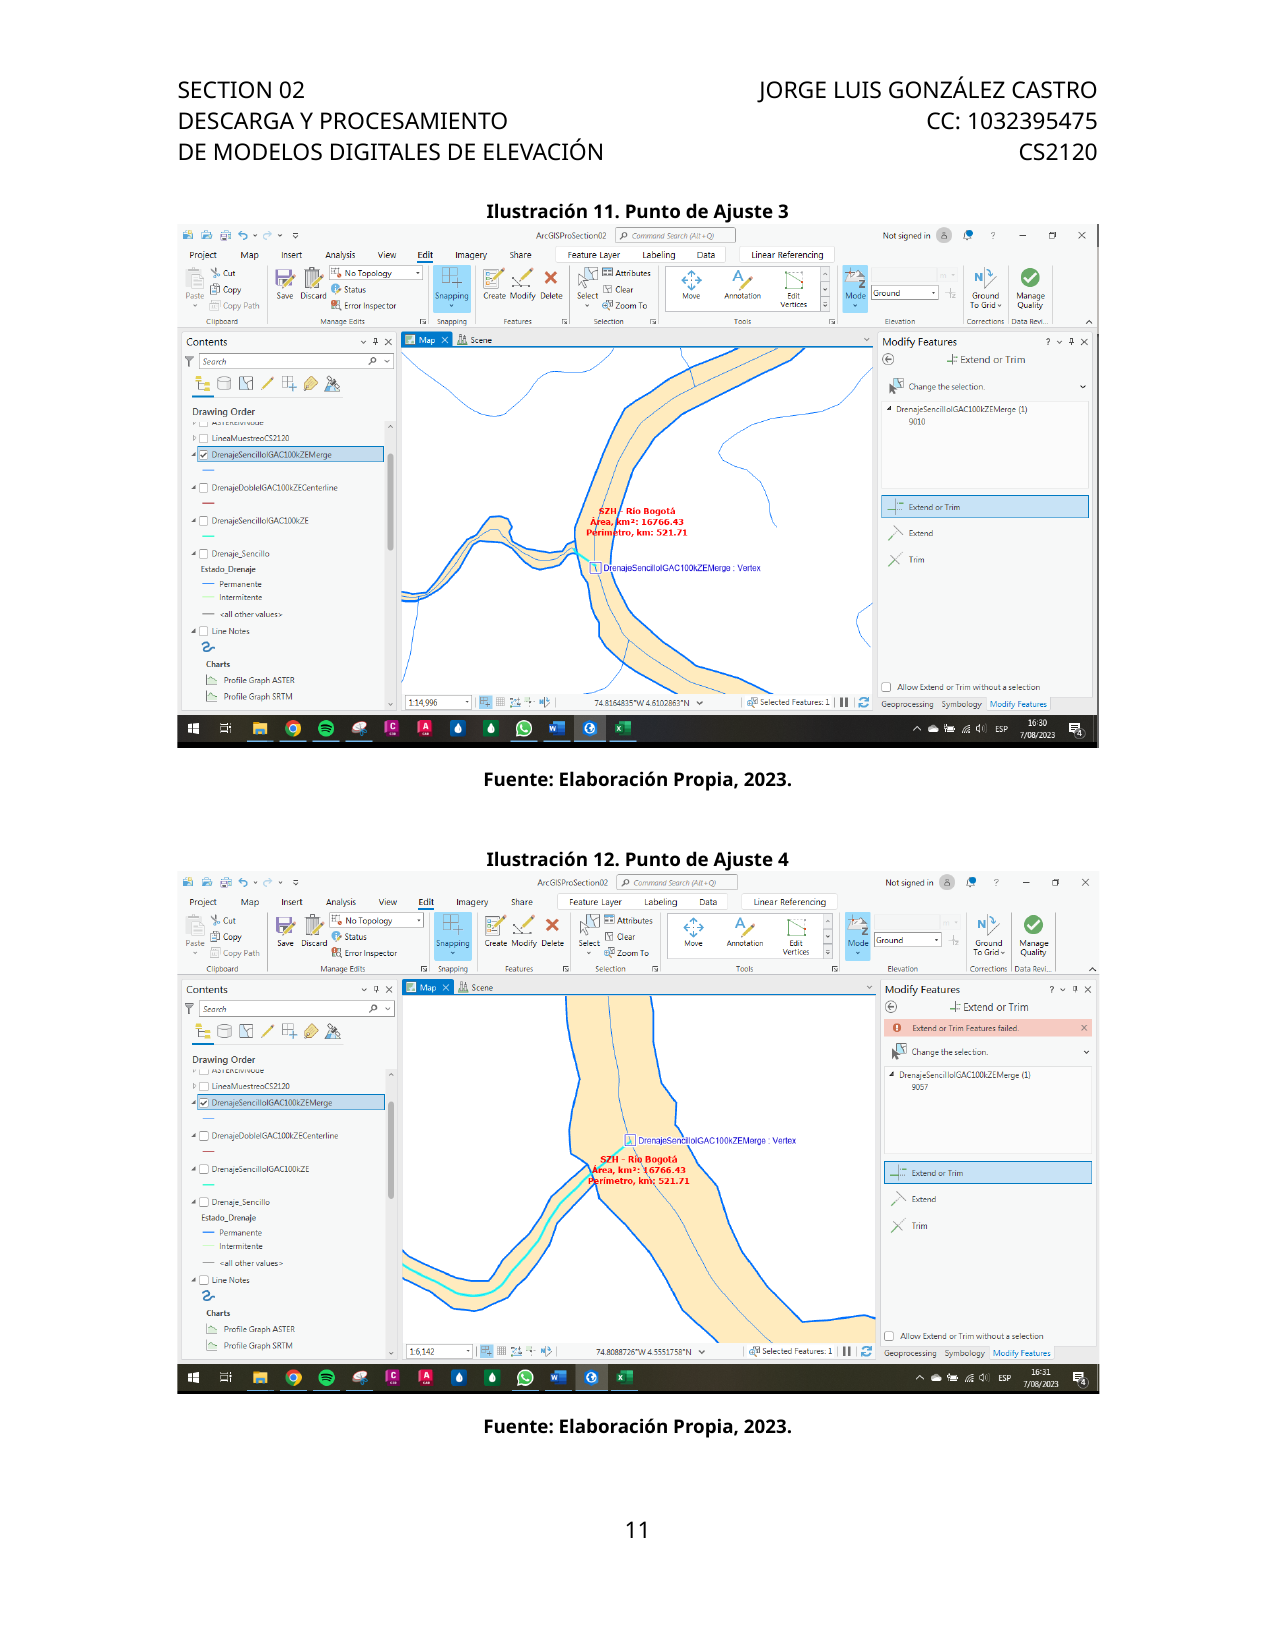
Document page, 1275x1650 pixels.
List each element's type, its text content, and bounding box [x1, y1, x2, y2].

text Fuente: Elaboración Propia, 2023. [177, 766, 1098, 792]
picture [177, 224, 1099, 748]
text Fuente: Elaboración Propia, 2023. [177, 1413, 1098, 1438]
picture [177, 871, 1100, 1394]
